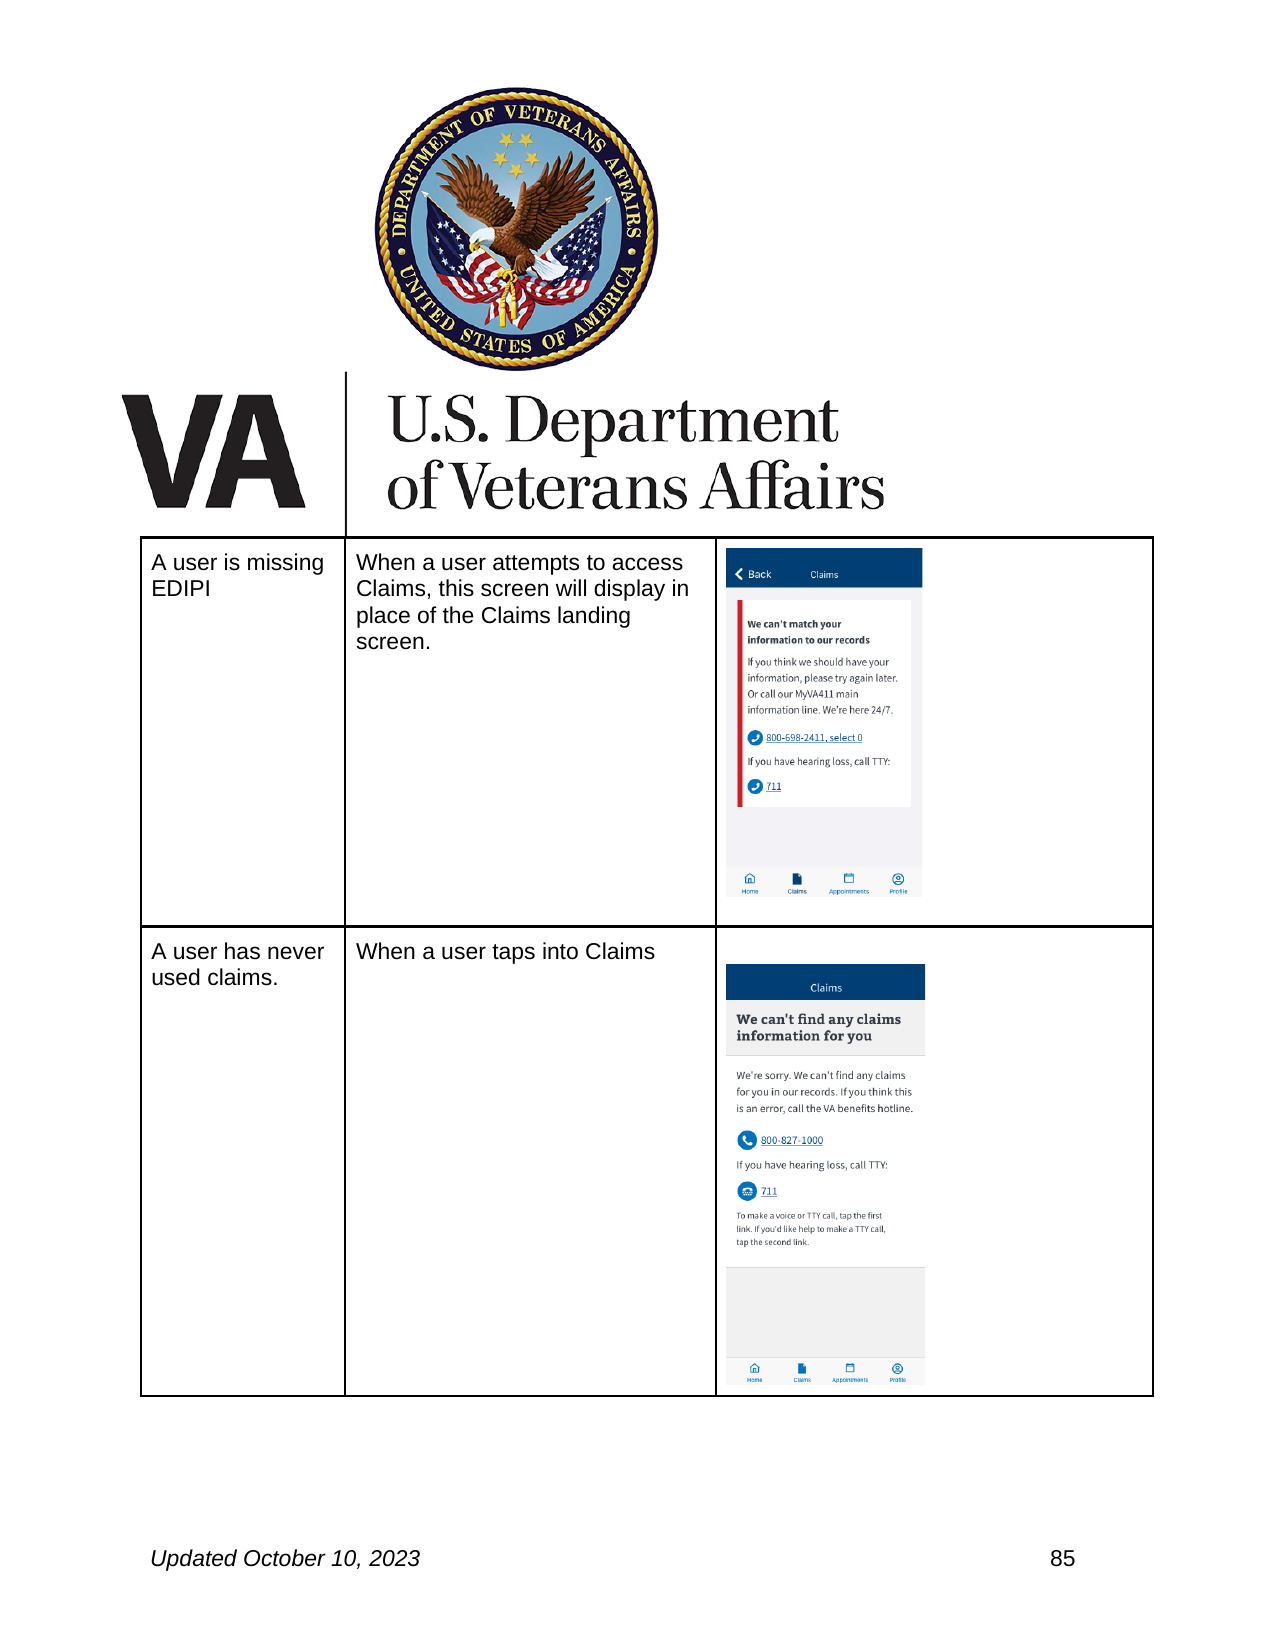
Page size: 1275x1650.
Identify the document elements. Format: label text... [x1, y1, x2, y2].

table_cell [717, 928, 1152, 1395]
table_cell A user is missing EDIPI [142, 539, 344, 925]
picture [726, 548, 923, 897]
picture [726, 964, 926, 1385]
table_cell A user has never used claims. [142, 928, 344, 1395]
picture [121, 75, 884, 537]
table_cell [717, 539, 1152, 925]
table_cell When a user attempts to access Claims, this screen will display in place of the Claims landing screen. [346, 539, 715, 925]
table_cell When a user taps into Claims [346, 928, 715, 1395]
